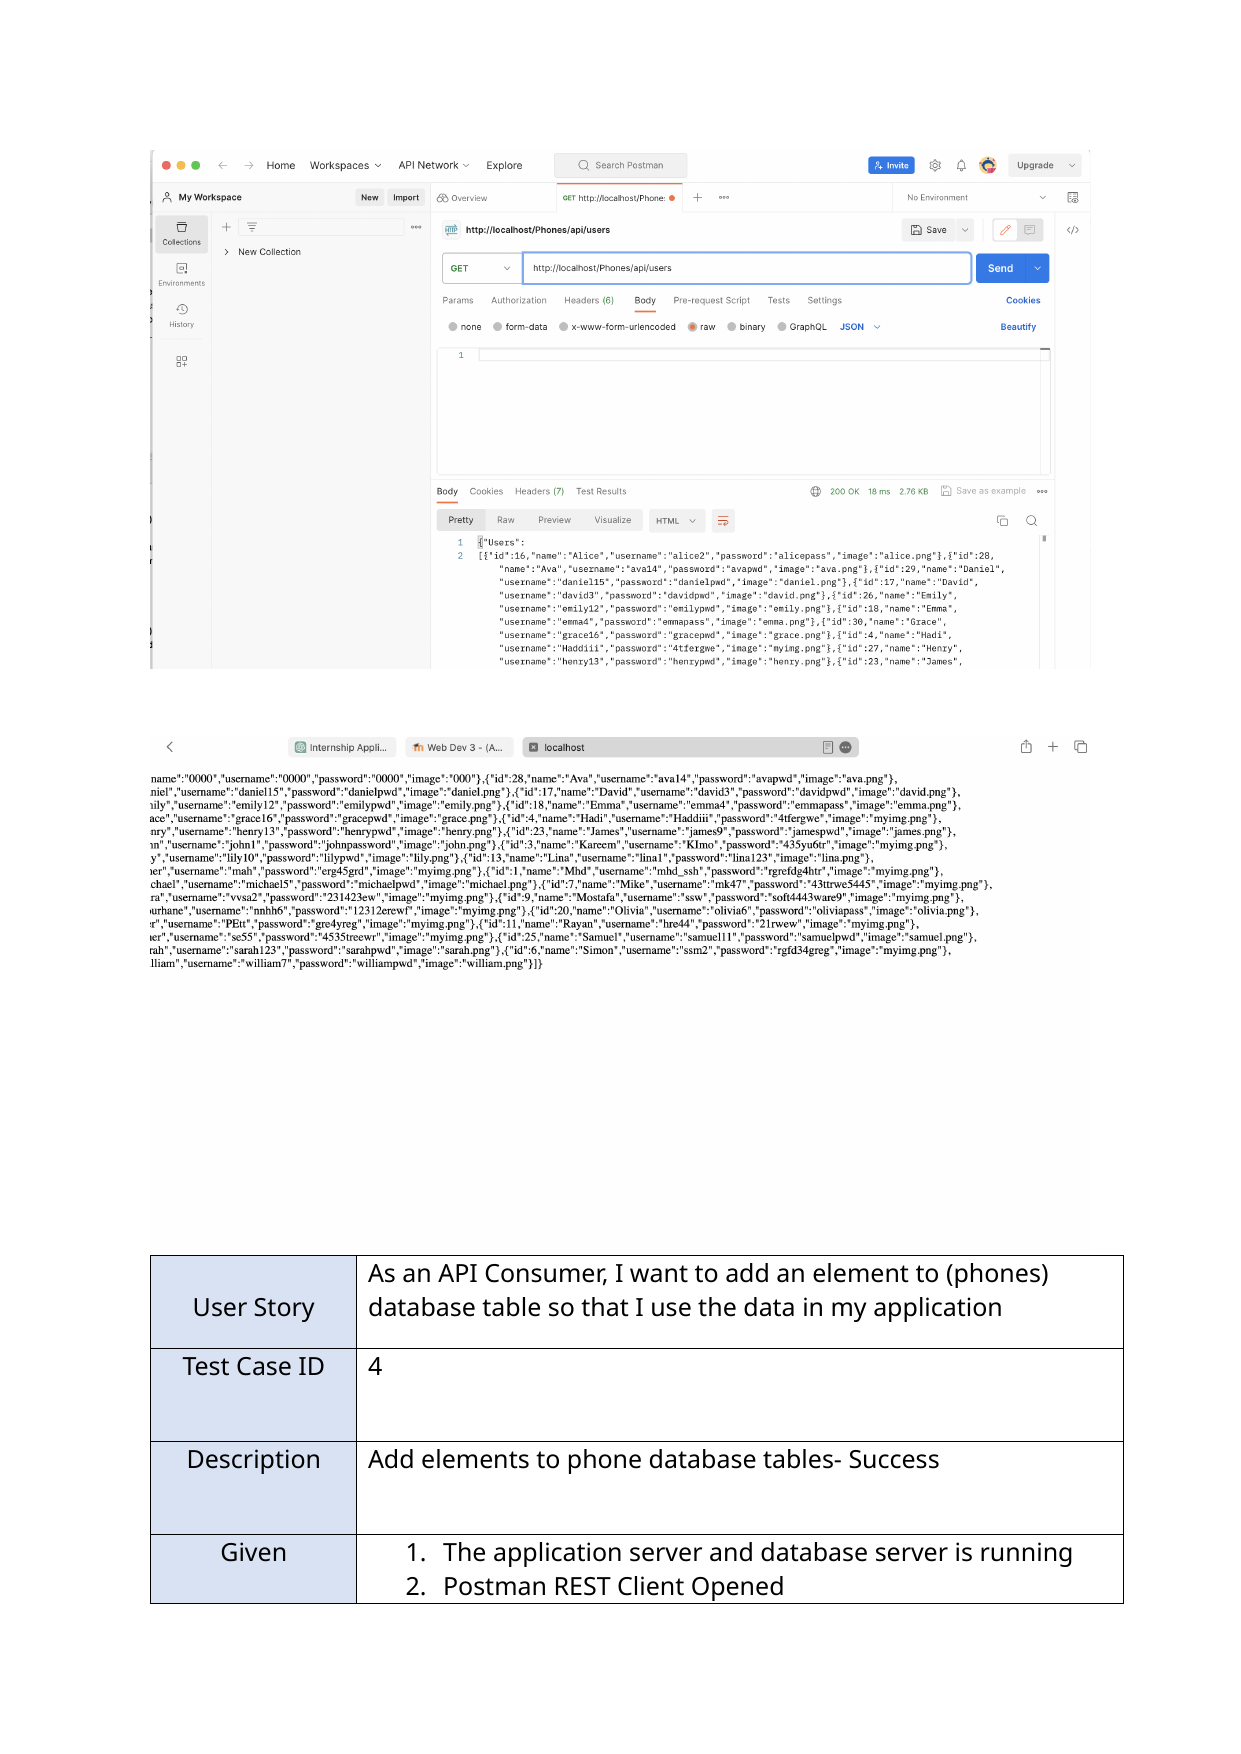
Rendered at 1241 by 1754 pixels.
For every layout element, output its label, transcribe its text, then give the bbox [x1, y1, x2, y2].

table_cell Test Case ID [151, 1349, 356, 1441]
table_cell Add elements to phone database tables- Success [357, 1442, 1123, 1534]
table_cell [357, 1535, 1123, 1603]
picture [150, 150, 1091, 669]
table_header As an API Consumer, I want to add an element to (phones) database table so that I use the data in my application [357, 1256, 1123, 1348]
table_cell 4 [357, 1349, 1123, 1441]
table_cell Description [151, 1442, 356, 1534]
picture [150, 736, 1091, 1255]
table_header User Story [151, 1256, 356, 1348]
table_cell Given [151, 1535, 356, 1603]
